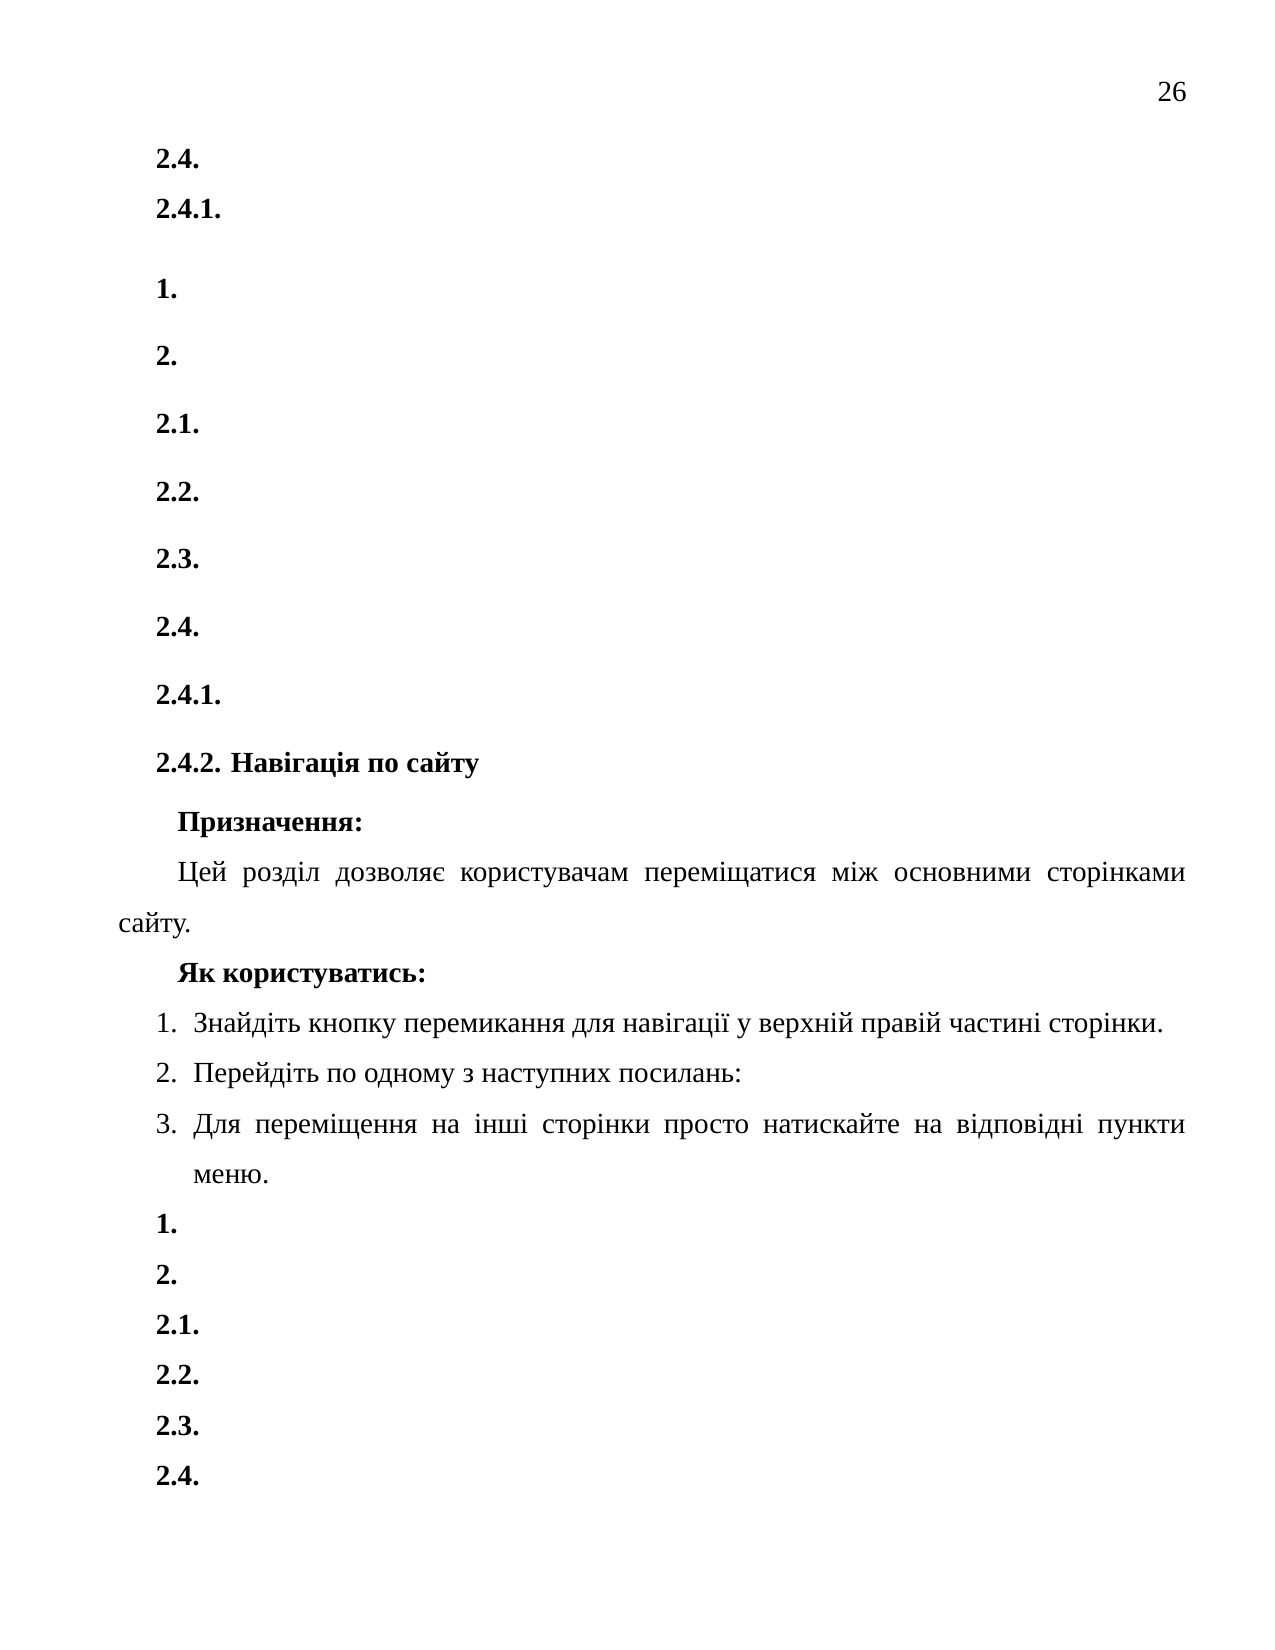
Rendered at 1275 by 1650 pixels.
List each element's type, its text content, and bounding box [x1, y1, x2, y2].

list Перейдіть по одному з наступних посилань: [156, 1056, 1186, 1089]
text Цей розділ дозволяє користувачам переміщатися між основними сторінками сайту. [118, 854, 1186, 938]
text Як користуватись: [118, 955, 1186, 988]
text Призначення: [118, 804, 1186, 838]
list Для переміщення на інші сторінки просто натискайте на відповідні пункти меню. [156, 1106, 1186, 1190]
list Навігація по сайту [156, 745, 1186, 778]
list Знайдіть кнопку перемикання для навігації у верхній правій частині сторінки. [156, 1005, 1186, 1039]
